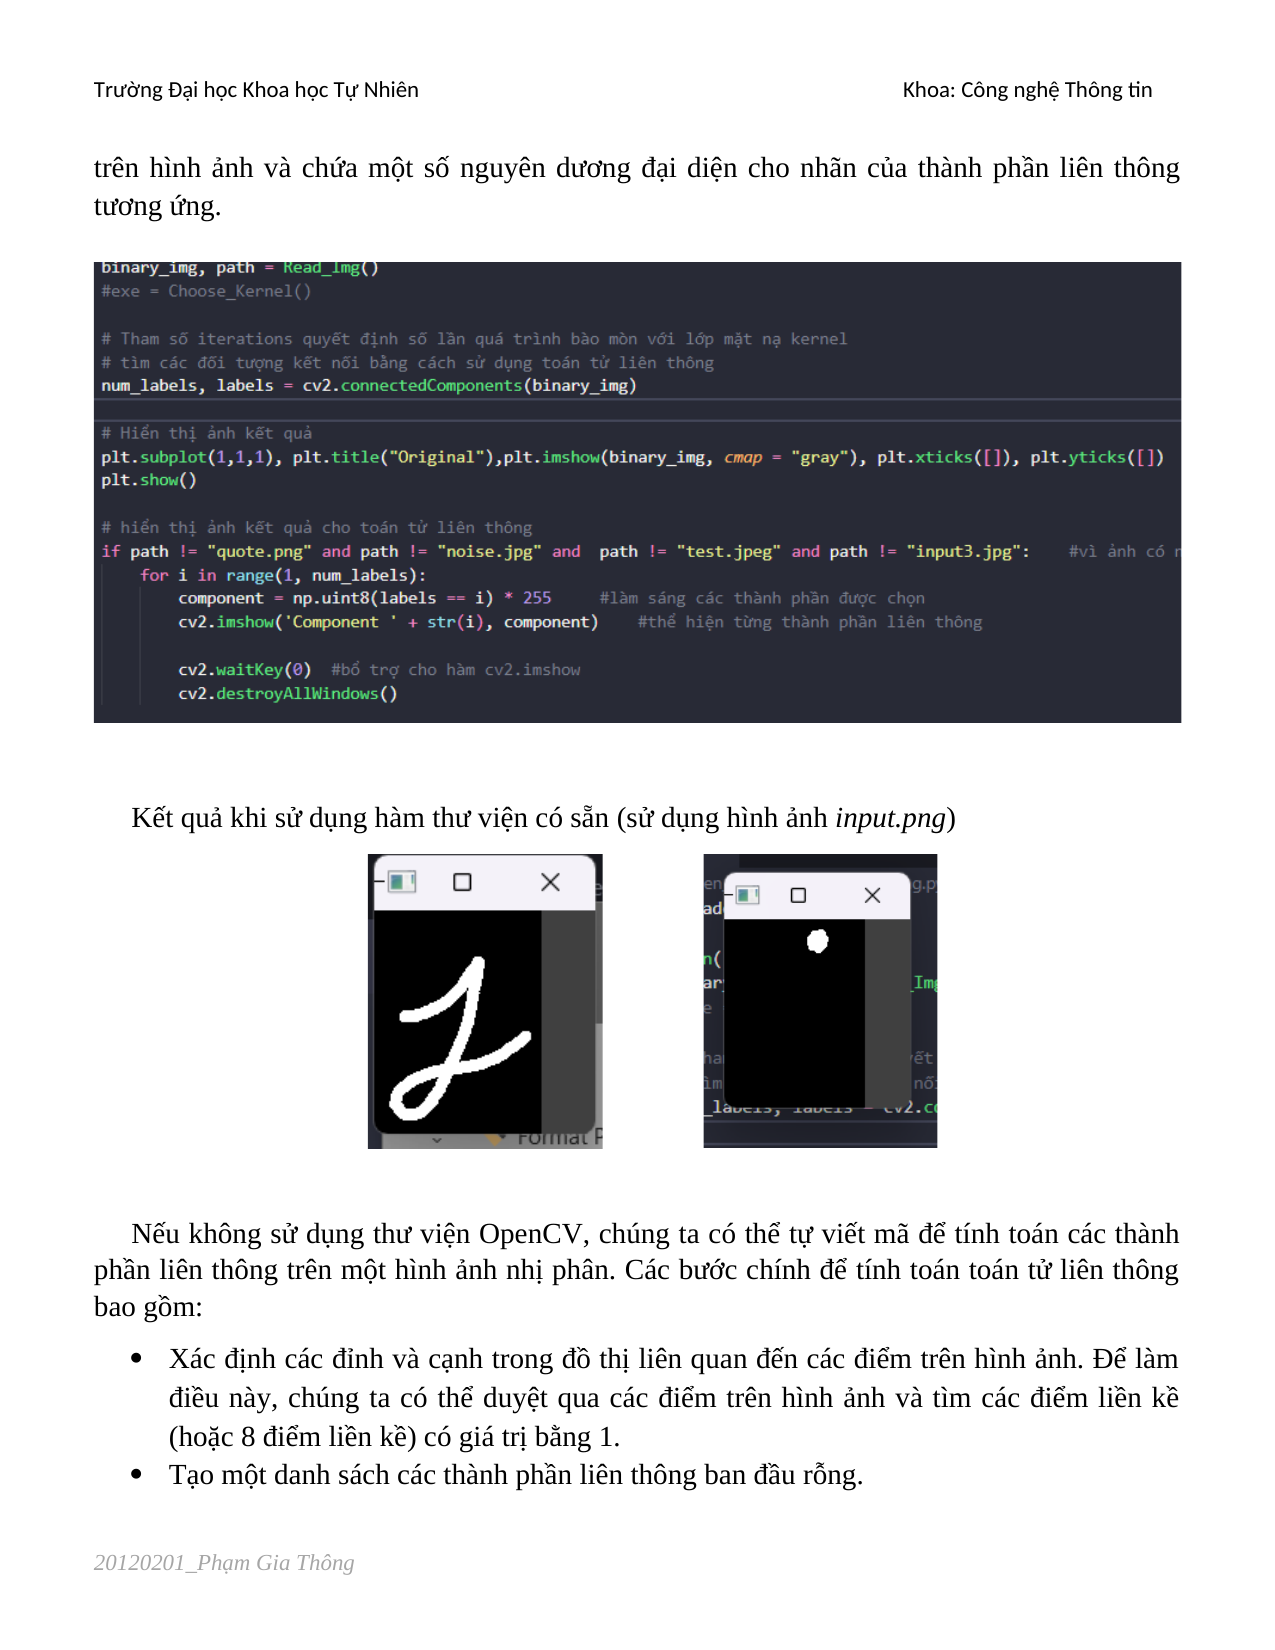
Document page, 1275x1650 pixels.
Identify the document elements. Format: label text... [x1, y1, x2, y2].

list Tạo một danh sách các thành phần liên thông ban đầu rỗng. [131, 1457, 1181, 1491]
picture [93, 262, 1182, 723]
list Xác định các đỉnh và cạnh trong đồ thị liên quan đến các điểm trên hình ảnh. Để làm điều này, chúng ta có thể duyệt qua các điểm trên hình ảnh và tìm các điểm liền kề (hoặc 8 điểm liền kề) có giá trị bằng 1. [131, 1341, 1181, 1452]
text Nếu không sử dụng thư viện OpenCV, chúng ta có thể tự viết mã để tính toán các thành phần liên thông trên một hình ảnh nhị phân. Các bước chính để tính toán toán tử liên thông bao gồm: [94, 1216, 1181, 1322]
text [94, 150, 1181, 222]
picture [367, 854, 603, 1149]
picture [703, 854, 938, 1148]
text Kết quả khi sử dụng hàm thư viện có sẵn (sử dụng hình ảnh input.png) [94, 800, 1181, 833]
